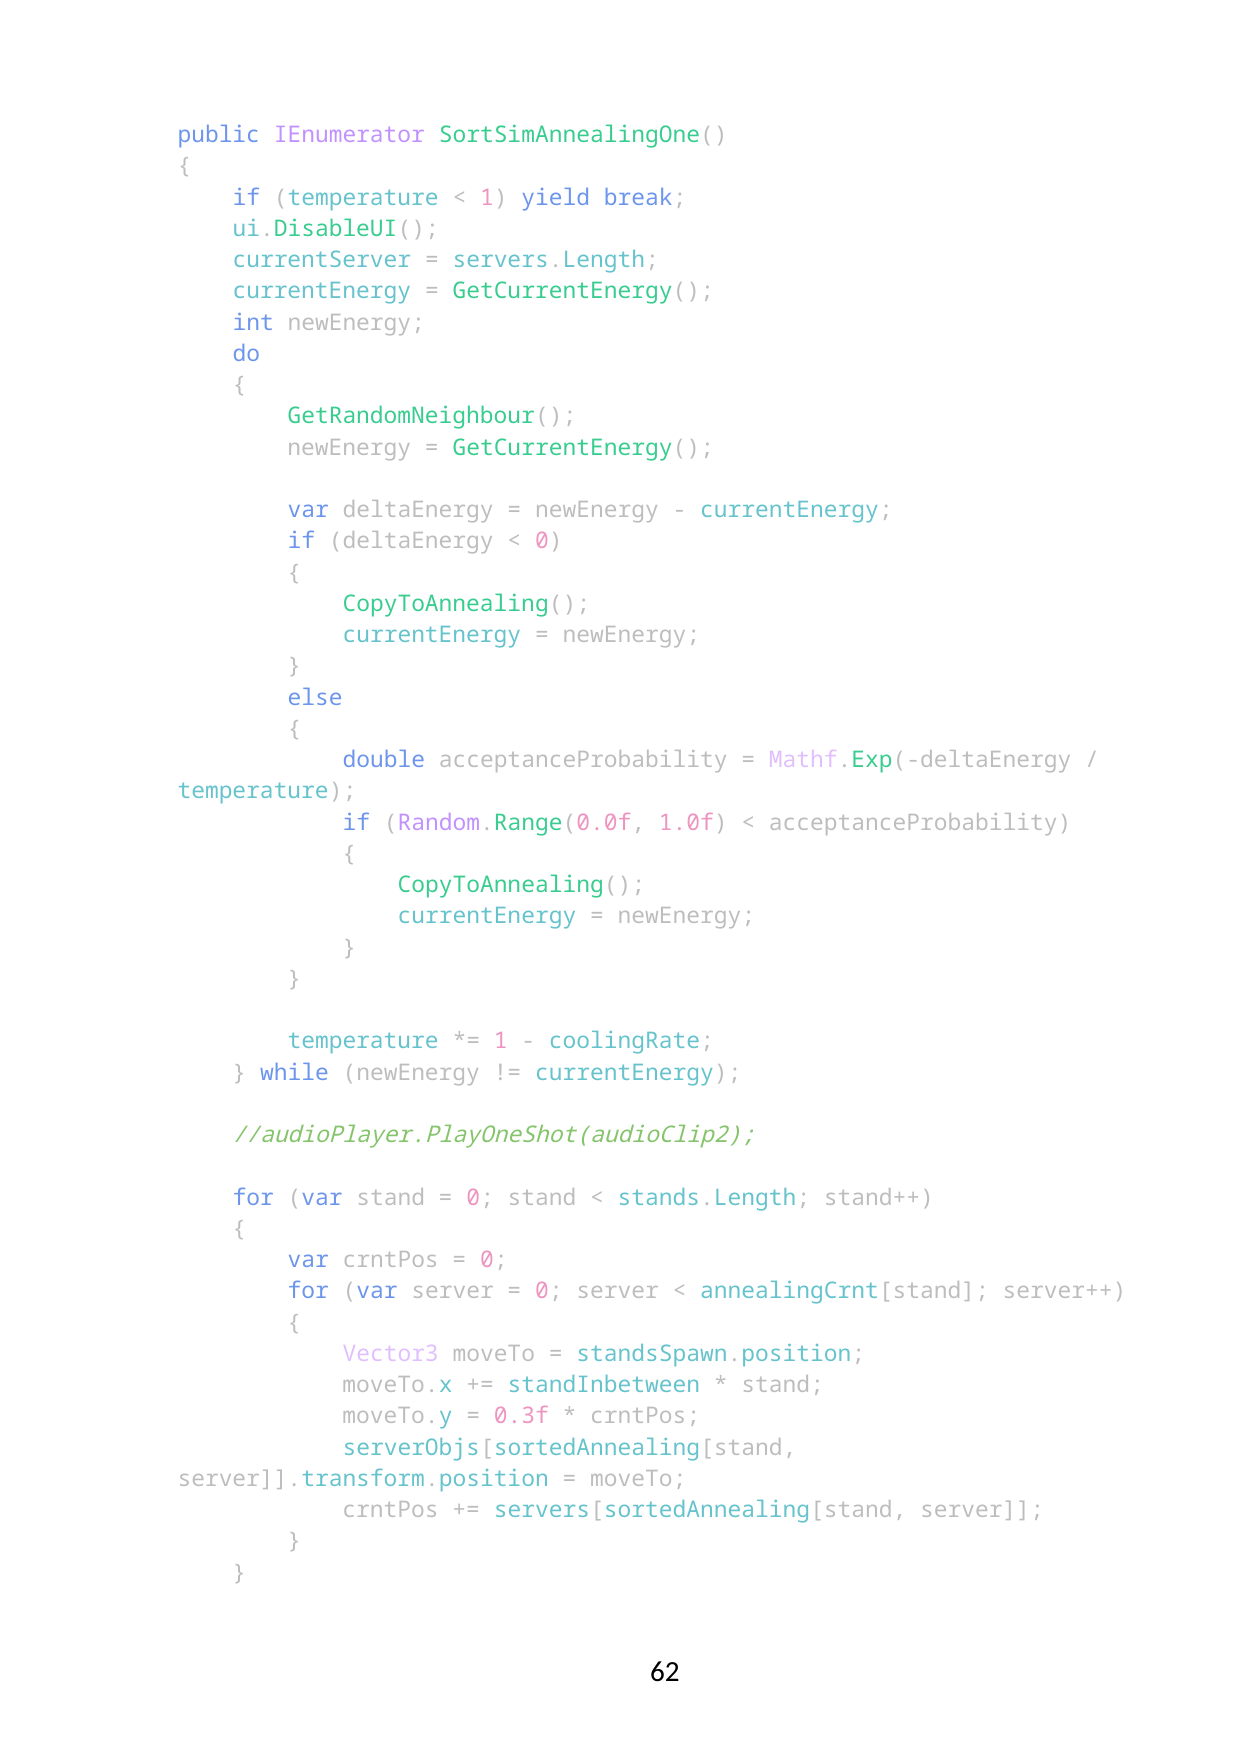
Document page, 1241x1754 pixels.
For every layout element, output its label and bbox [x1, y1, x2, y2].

text [177, 118, 1152, 1618]
